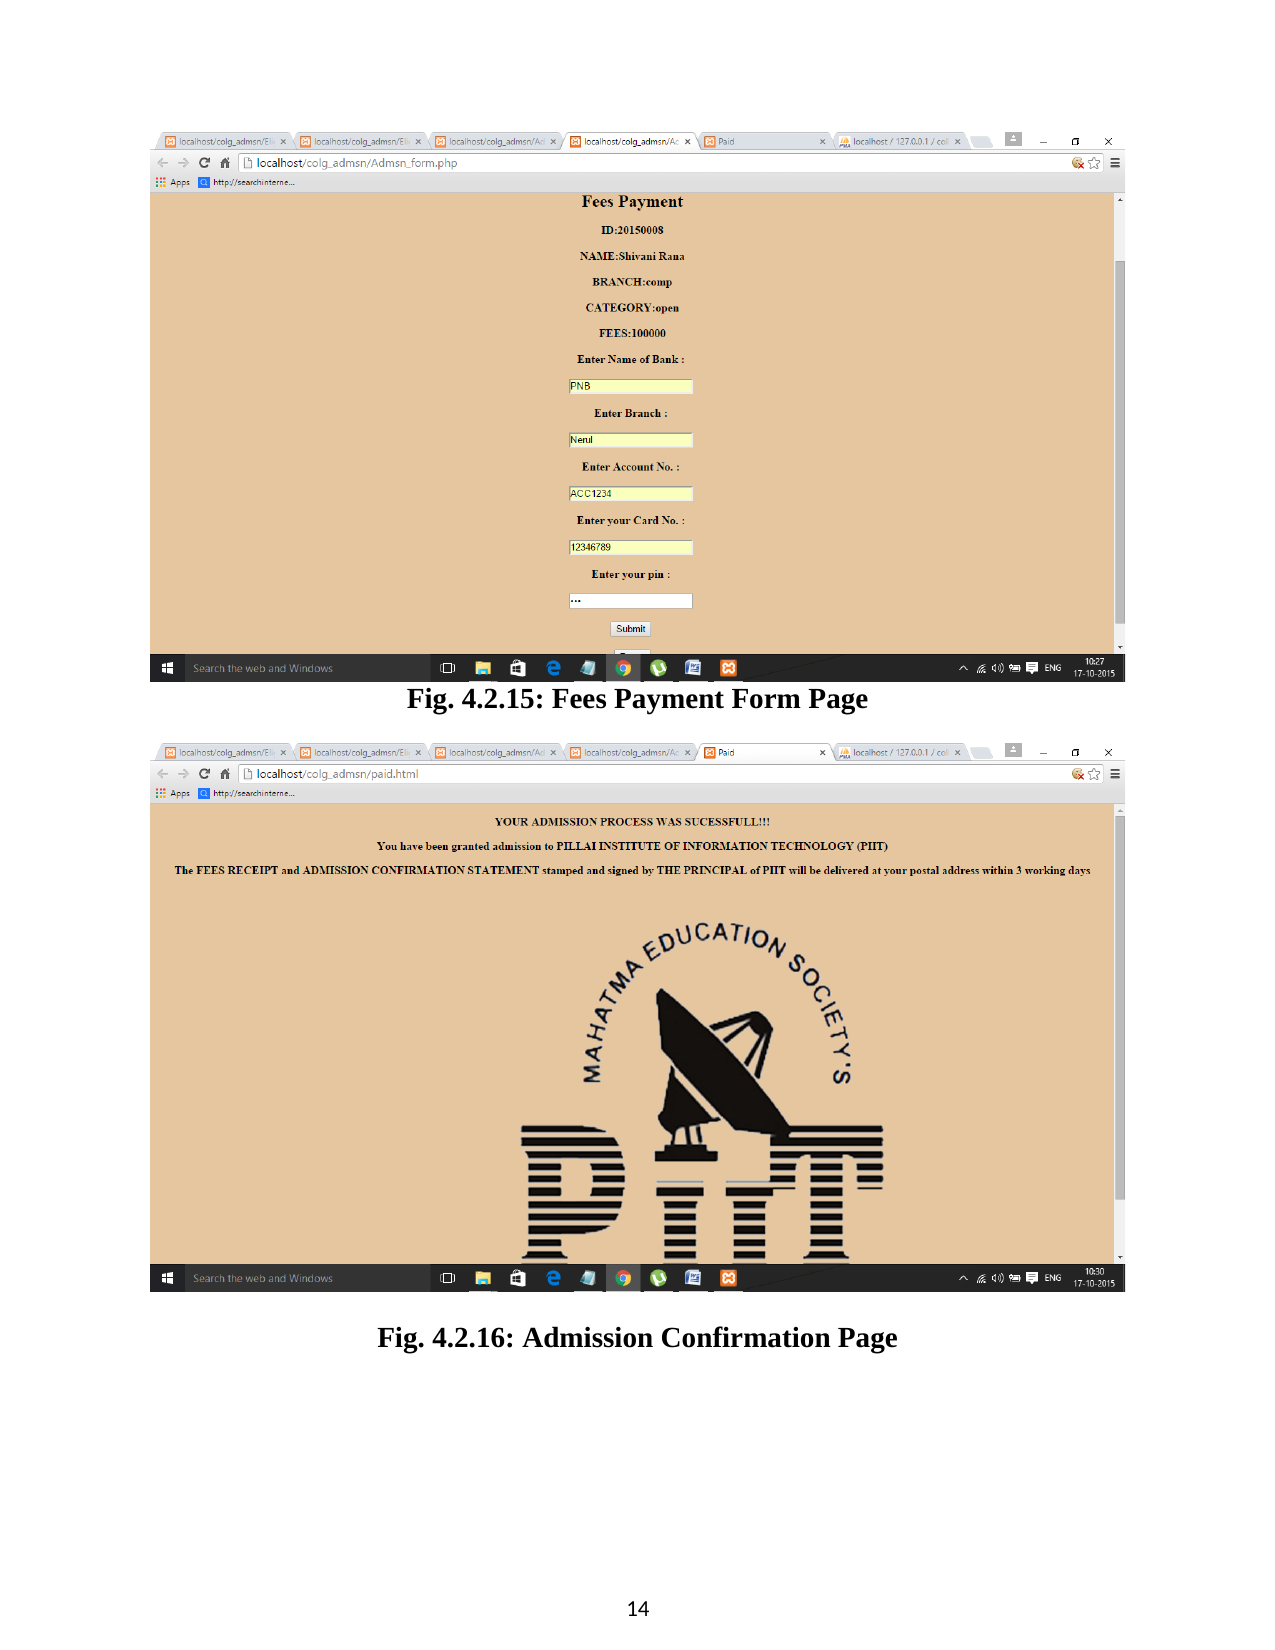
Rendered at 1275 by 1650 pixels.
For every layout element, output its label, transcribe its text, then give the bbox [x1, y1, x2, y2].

text Fig. 4.2.16: Admission Confirmation Page [150, 1320, 1125, 1354]
text Fig. 4.2.15: Fees Payment Form Page [150, 682, 1125, 715]
picture [150, 132, 1125, 682]
picture [150, 743, 1125, 1292]
